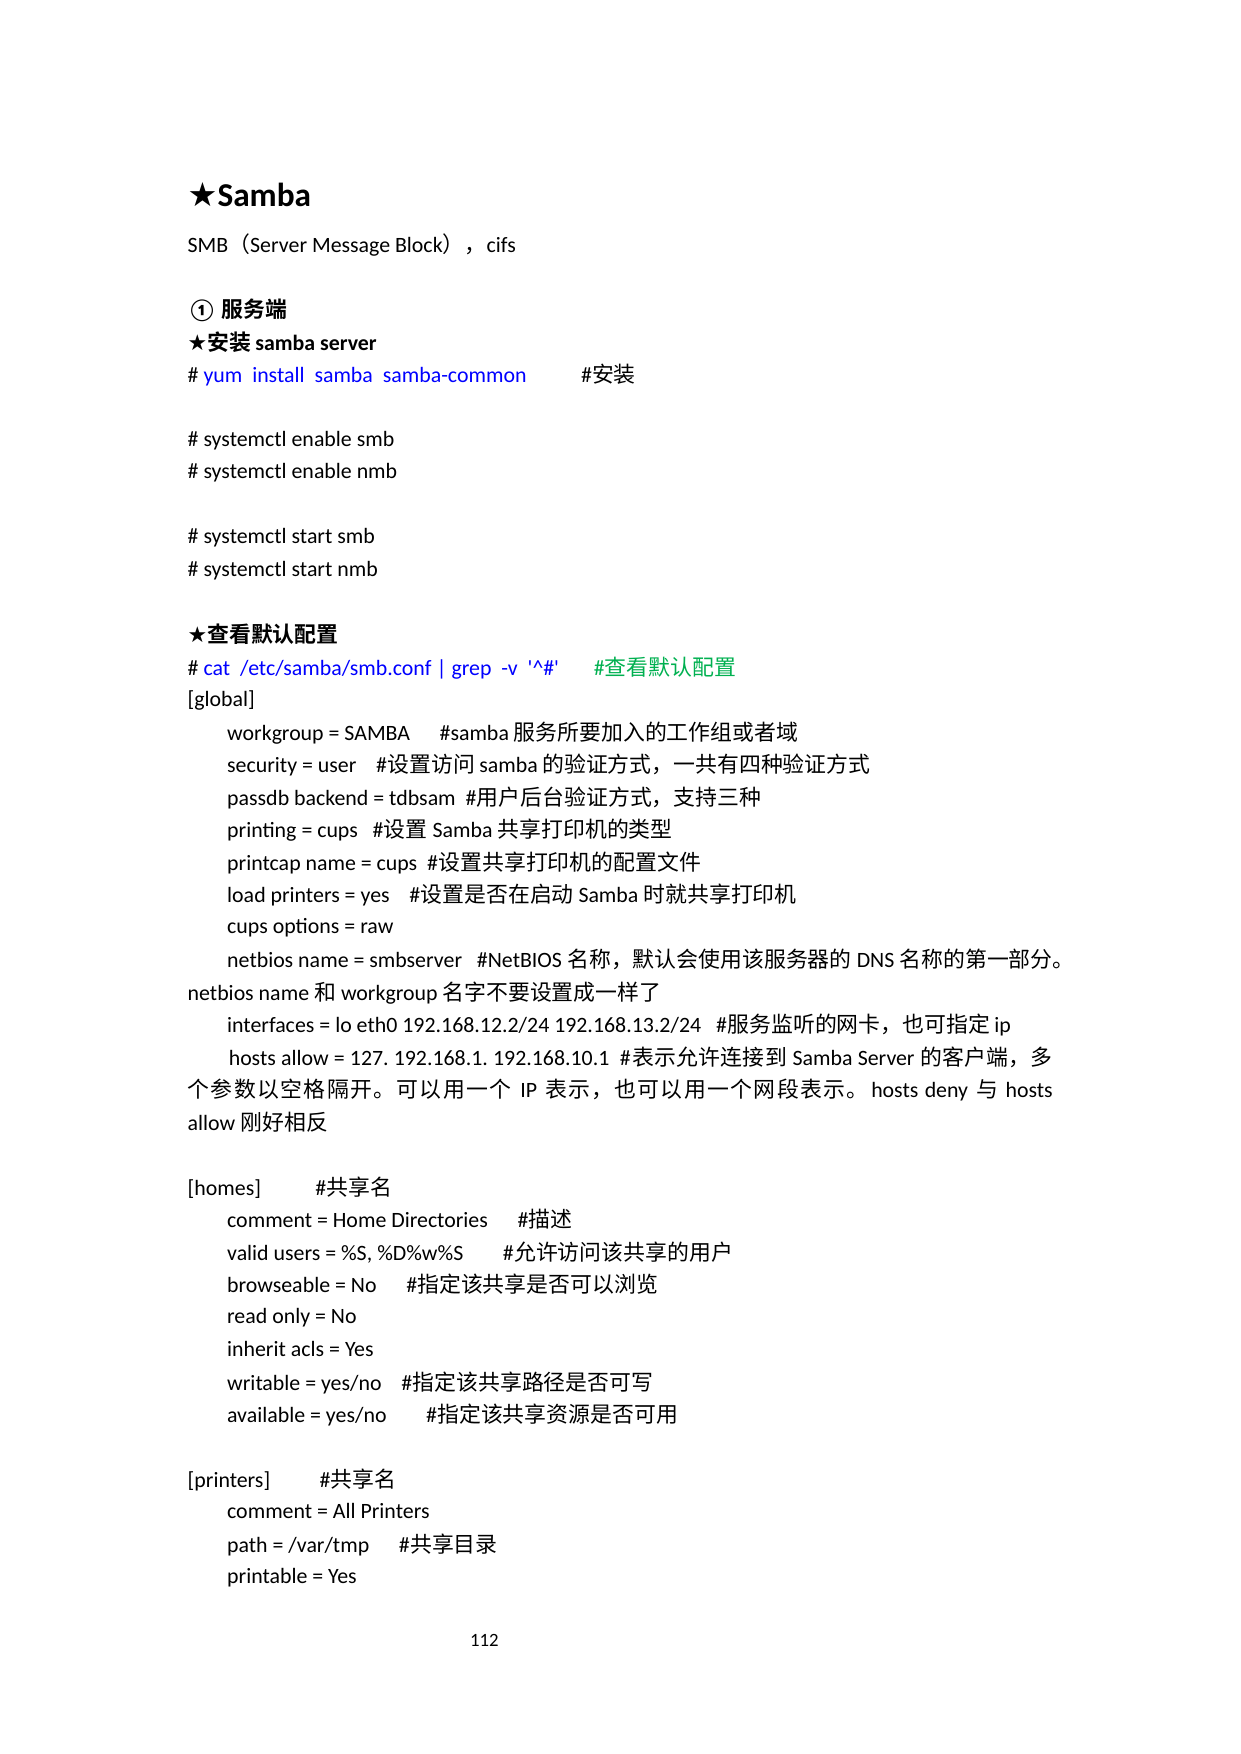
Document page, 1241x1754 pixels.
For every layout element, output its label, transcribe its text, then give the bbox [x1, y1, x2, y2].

text browseable = No #指定该共享是否可以浏览 [187, 1267, 1053, 1299]
text netbios name = smbserver #NetBIOS名称，默认会使用该服务器的 DNS 名称的第一部分。netbios name 和 workgroup 名字不要设置成一样了 [187, 942, 1053, 1007]
text path = /var/tmp #共享目录 [187, 1527, 1053, 1559]
text # systemctl enable smb [187, 422, 1053, 454]
text comment = Home Directories #描述 [187, 1202, 1053, 1234]
text printable = Yes [187, 1559, 1053, 1592]
text read only = No [187, 1299, 1053, 1332]
text hosts allow = 127. 192.168.1. 192.168.10.1 #表示允许连接到 Samba Server 的客户端，多个参数以空格隔开。可以用一个 IP 表示，也可以用一个网段表示。hosts deny 与 hosts allow 刚好相反 [187, 1039, 1053, 1137]
text ★安装samba server [187, 324, 1053, 357]
text available = yes/no #指定该共享资源是否可用 [187, 1397, 1053, 1429]
text passdb backend = tdbsam #用户后台验证方式，支持三种 [187, 779, 1053, 812]
text [global] [187, 682, 1053, 714]
text printcap name = cups #设置共享打印机的配置文件 [187, 844, 1053, 877]
text security = user #设置访问samba的验证方式，一共有四种验证方式 [187, 747, 1053, 779]
text [homes] #共享名 [187, 1169, 1053, 1202]
text # systemctl start nmb [187, 552, 1053, 584]
text # yum install samba samba-common #安装 [187, 357, 1053, 389]
text valid users = %S, %D%w%S #允许访问该共享的用户 [187, 1234, 1053, 1267]
text interfaces = lo eth0 192.168.12.2/24 192.168.13.2/24 #服务监听的网卡，也可指定ip [187, 1007, 1053, 1039]
text # cat /etc/samba/smb.conf | grep -v '^#' #查看默认配置 [187, 649, 1053, 682]
text workgroup = SAMBA #samba服务所要加入的工作组或者域 [187, 714, 1053, 747]
text SMB（Server Message Block），cifs [187, 227, 1053, 259]
text # systemctl start smb [187, 519, 1053, 552]
text ★Samba [187, 162, 1053, 227]
text printing = cups #设置 Samba 共享打印机的类型 [187, 812, 1053, 844]
text # systemctl enable nmb [187, 454, 1053, 487]
text load printers = yes #设置是否在启动 Samba 时就共享打印机 [187, 877, 1053, 909]
text ①服务端 [187, 292, 1053, 324]
text comment = All Printers [187, 1494, 1053, 1527]
text [printers] #共享名 [187, 1462, 1053, 1494]
text inherit acls = Yes [187, 1332, 1053, 1364]
text ★查看默认配置 [187, 617, 1053, 649]
text cups options = raw [187, 909, 1053, 942]
text writable = yes/no #指定该共享路径是否可写 [187, 1364, 1053, 1397]
